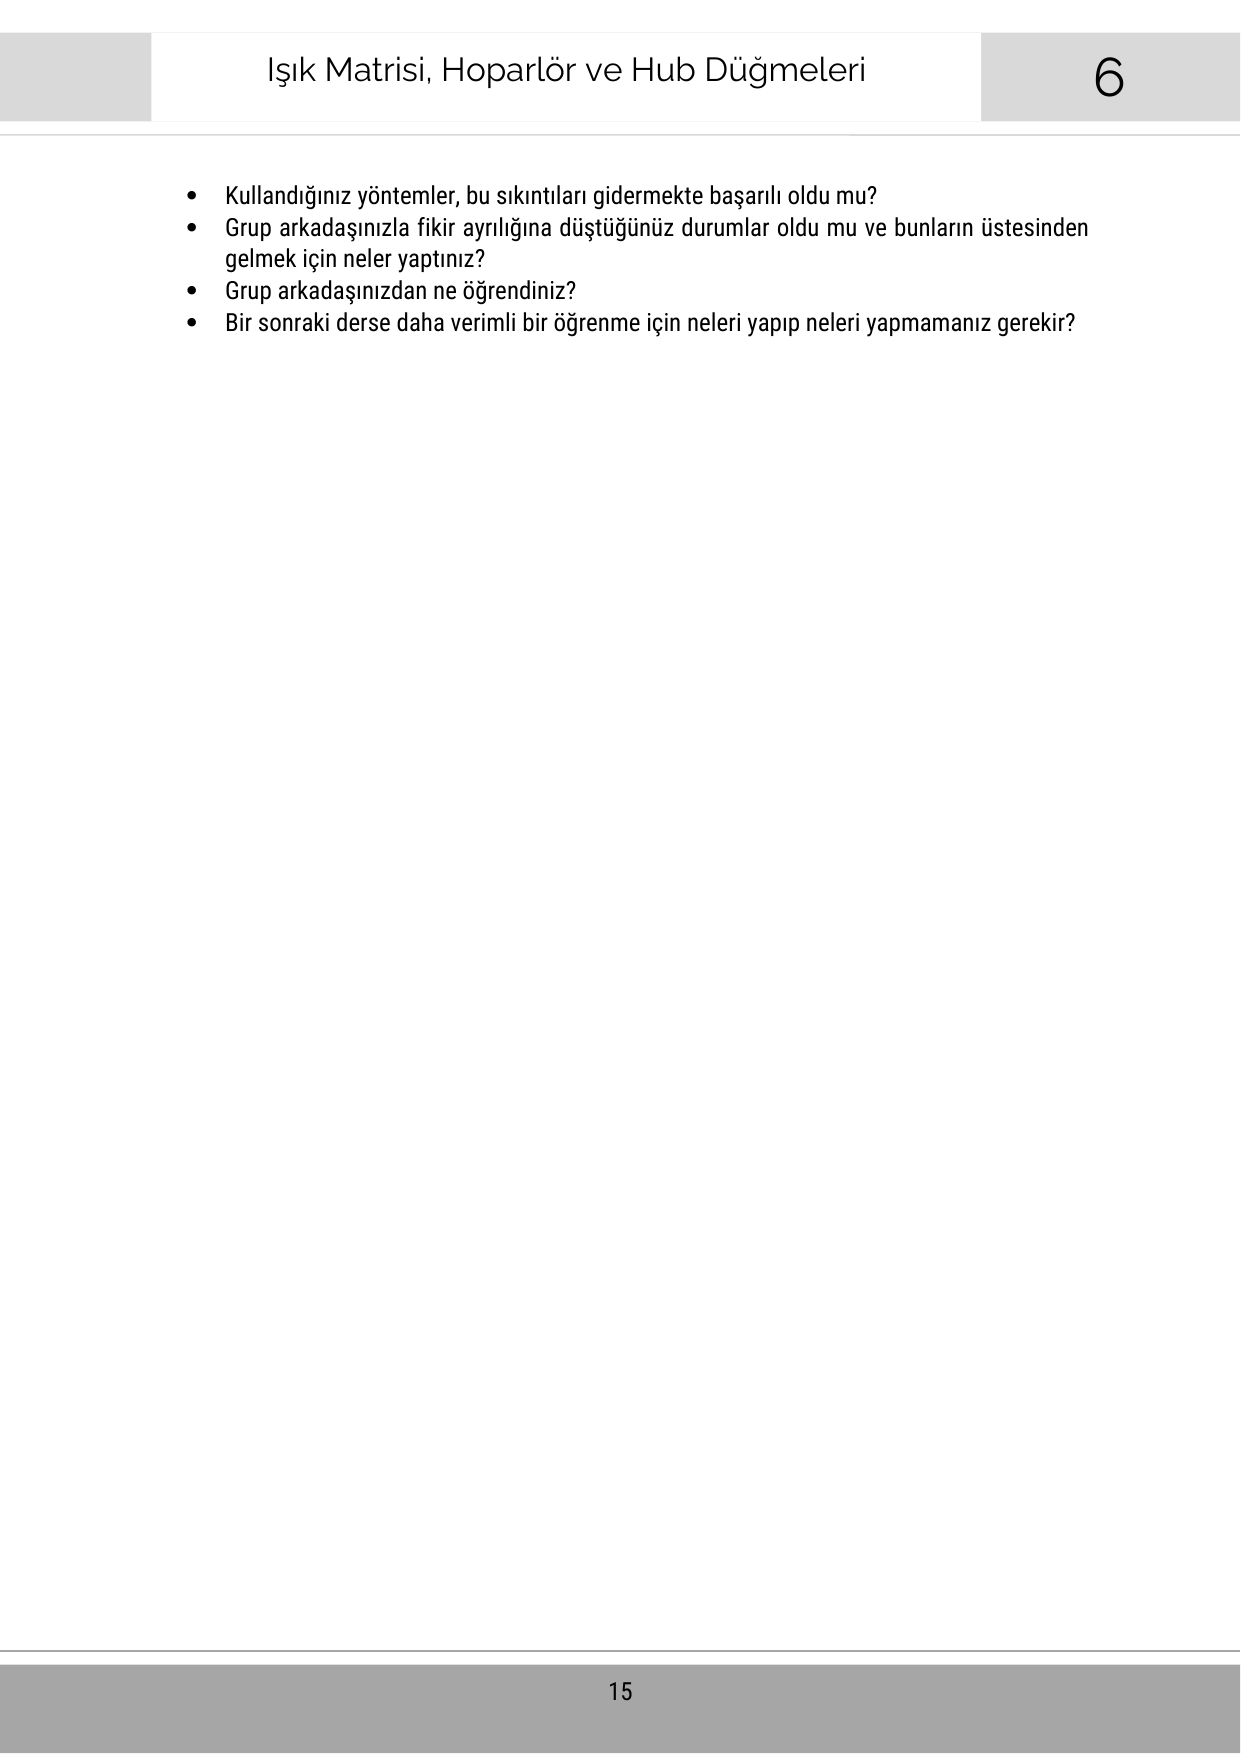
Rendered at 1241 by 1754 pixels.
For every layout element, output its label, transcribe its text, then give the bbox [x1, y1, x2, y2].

list Kullandığınız yöntemler, bu sıkıntıları gidermekte başarılı oldu mu? [187, 182, 1090, 211]
list Grup arkadaşınızla fikir ayrılığına düştüğünüz durumlar oldu mu ve bunların üstesinden gelmek için neler yaptınız? [187, 213, 1090, 274]
list Grup arkadaşınızdan ne öğrendiniz? [187, 276, 1090, 306]
list Bir sonraki derse daha verimli bir öğrenme için neleri yapıp neleri yapmamanız gerekir? [187, 308, 1090, 337]
